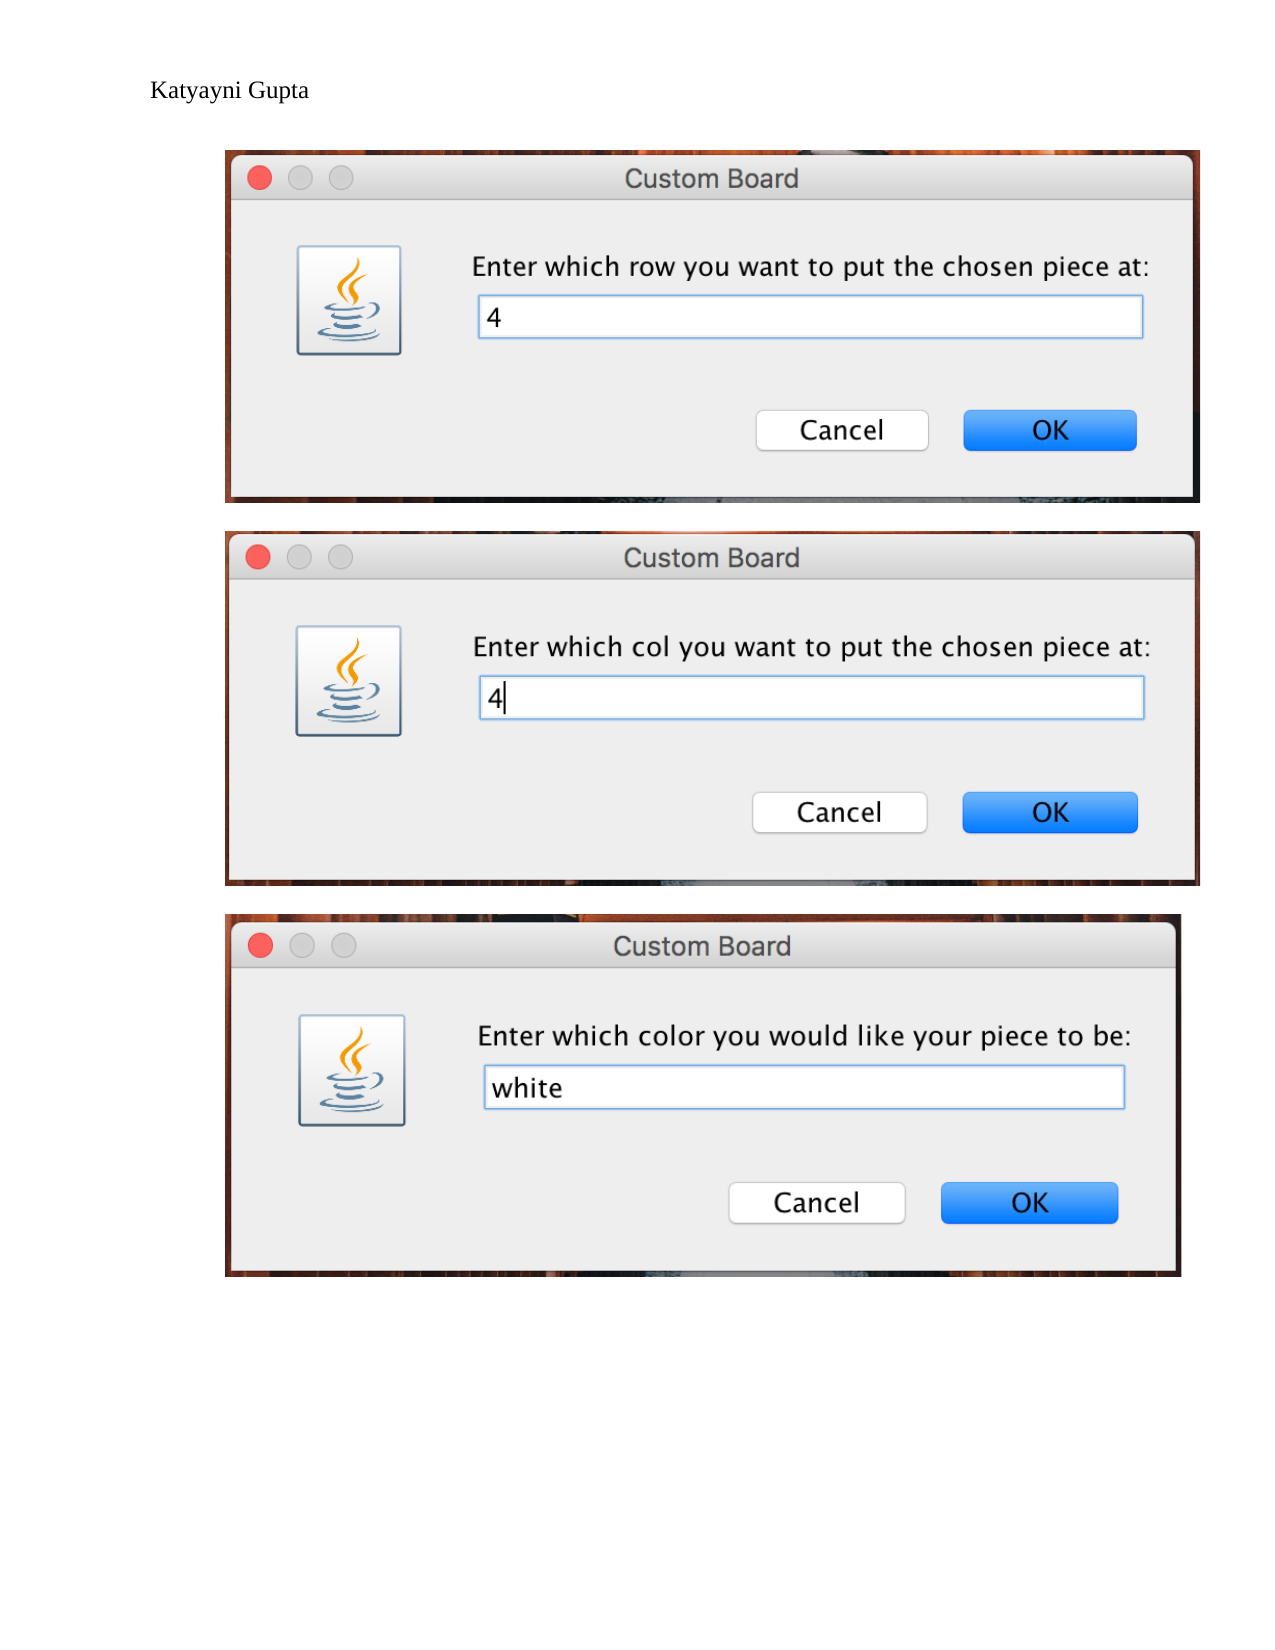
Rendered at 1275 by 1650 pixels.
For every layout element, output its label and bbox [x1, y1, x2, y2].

picture [225, 914, 1182, 1277]
picture [225, 150, 1200, 503]
picture [225, 531, 1200, 886]
